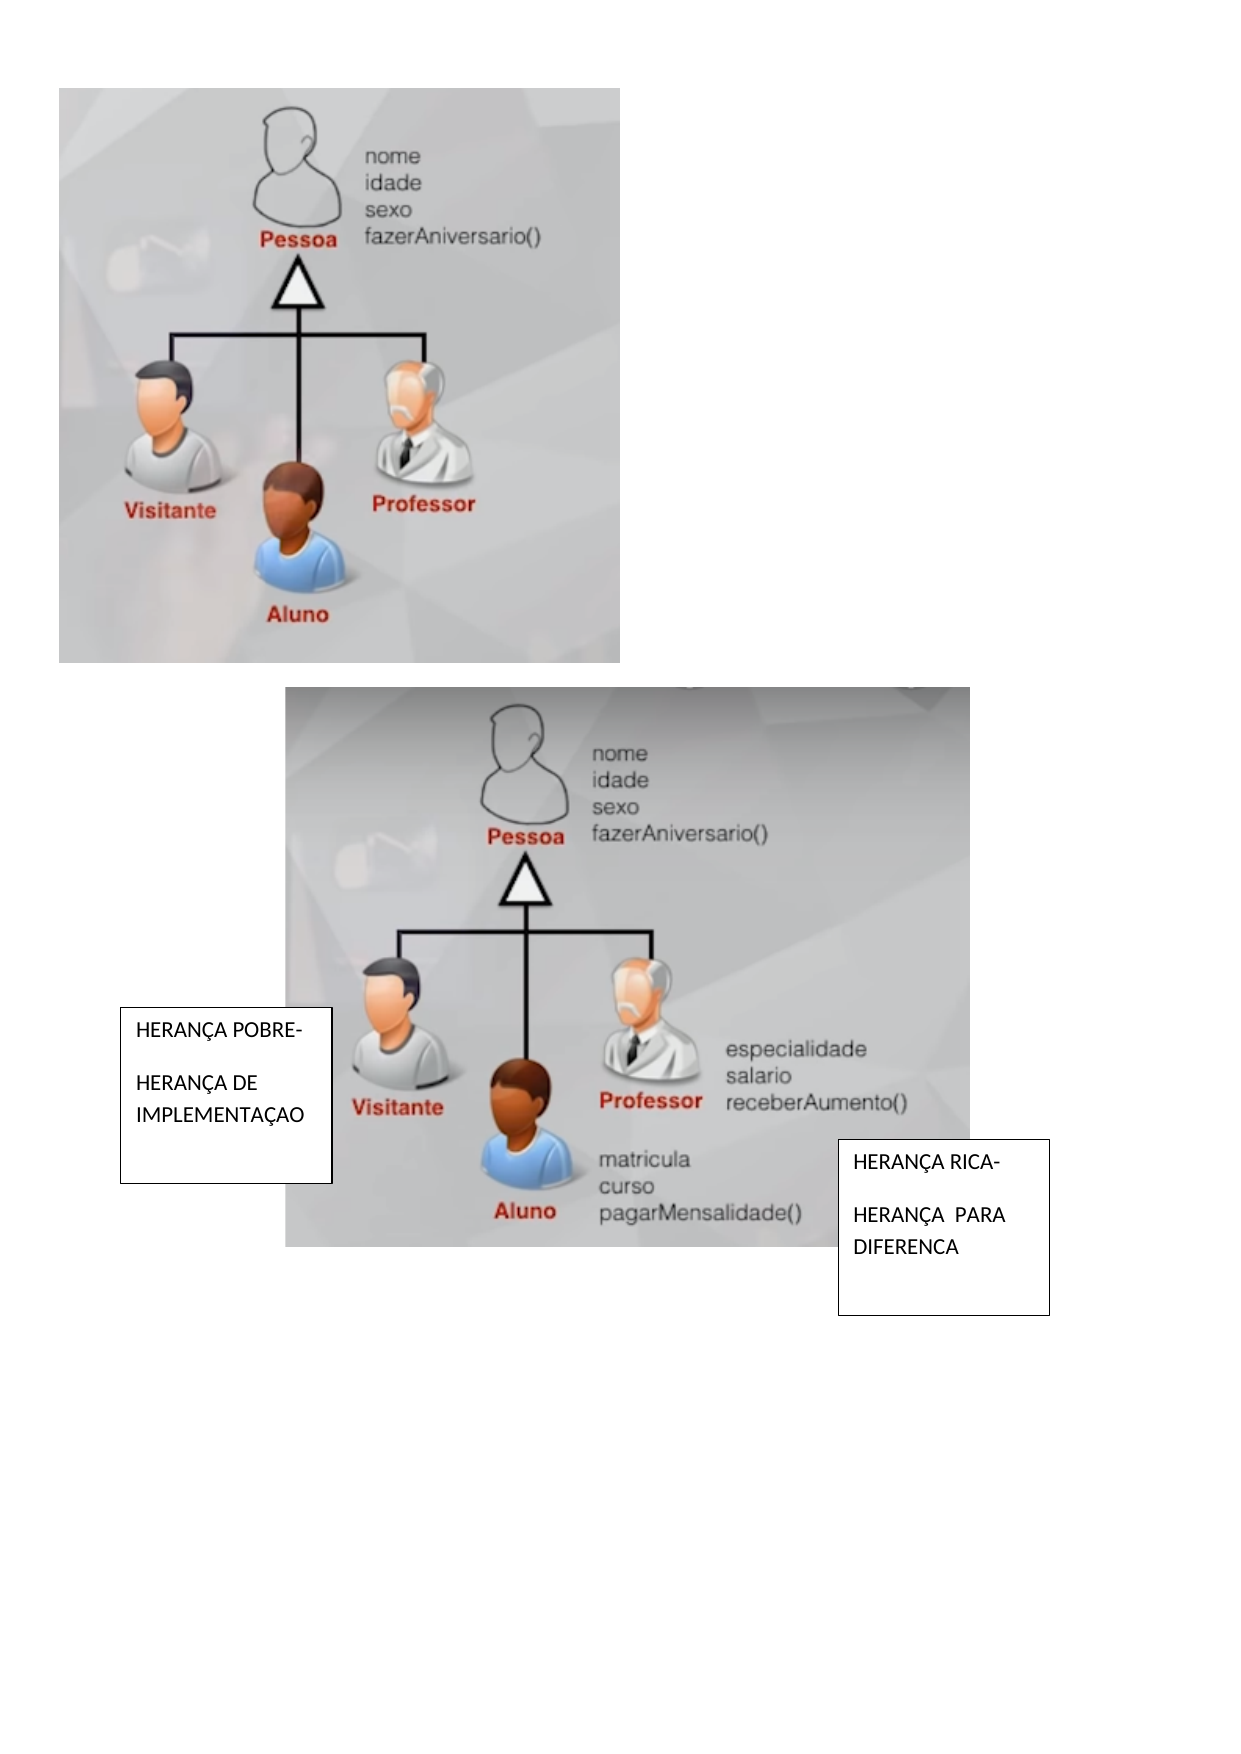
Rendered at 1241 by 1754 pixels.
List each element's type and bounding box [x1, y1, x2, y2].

picture [59, 88, 620, 663]
picture [285, 687, 970, 1247]
